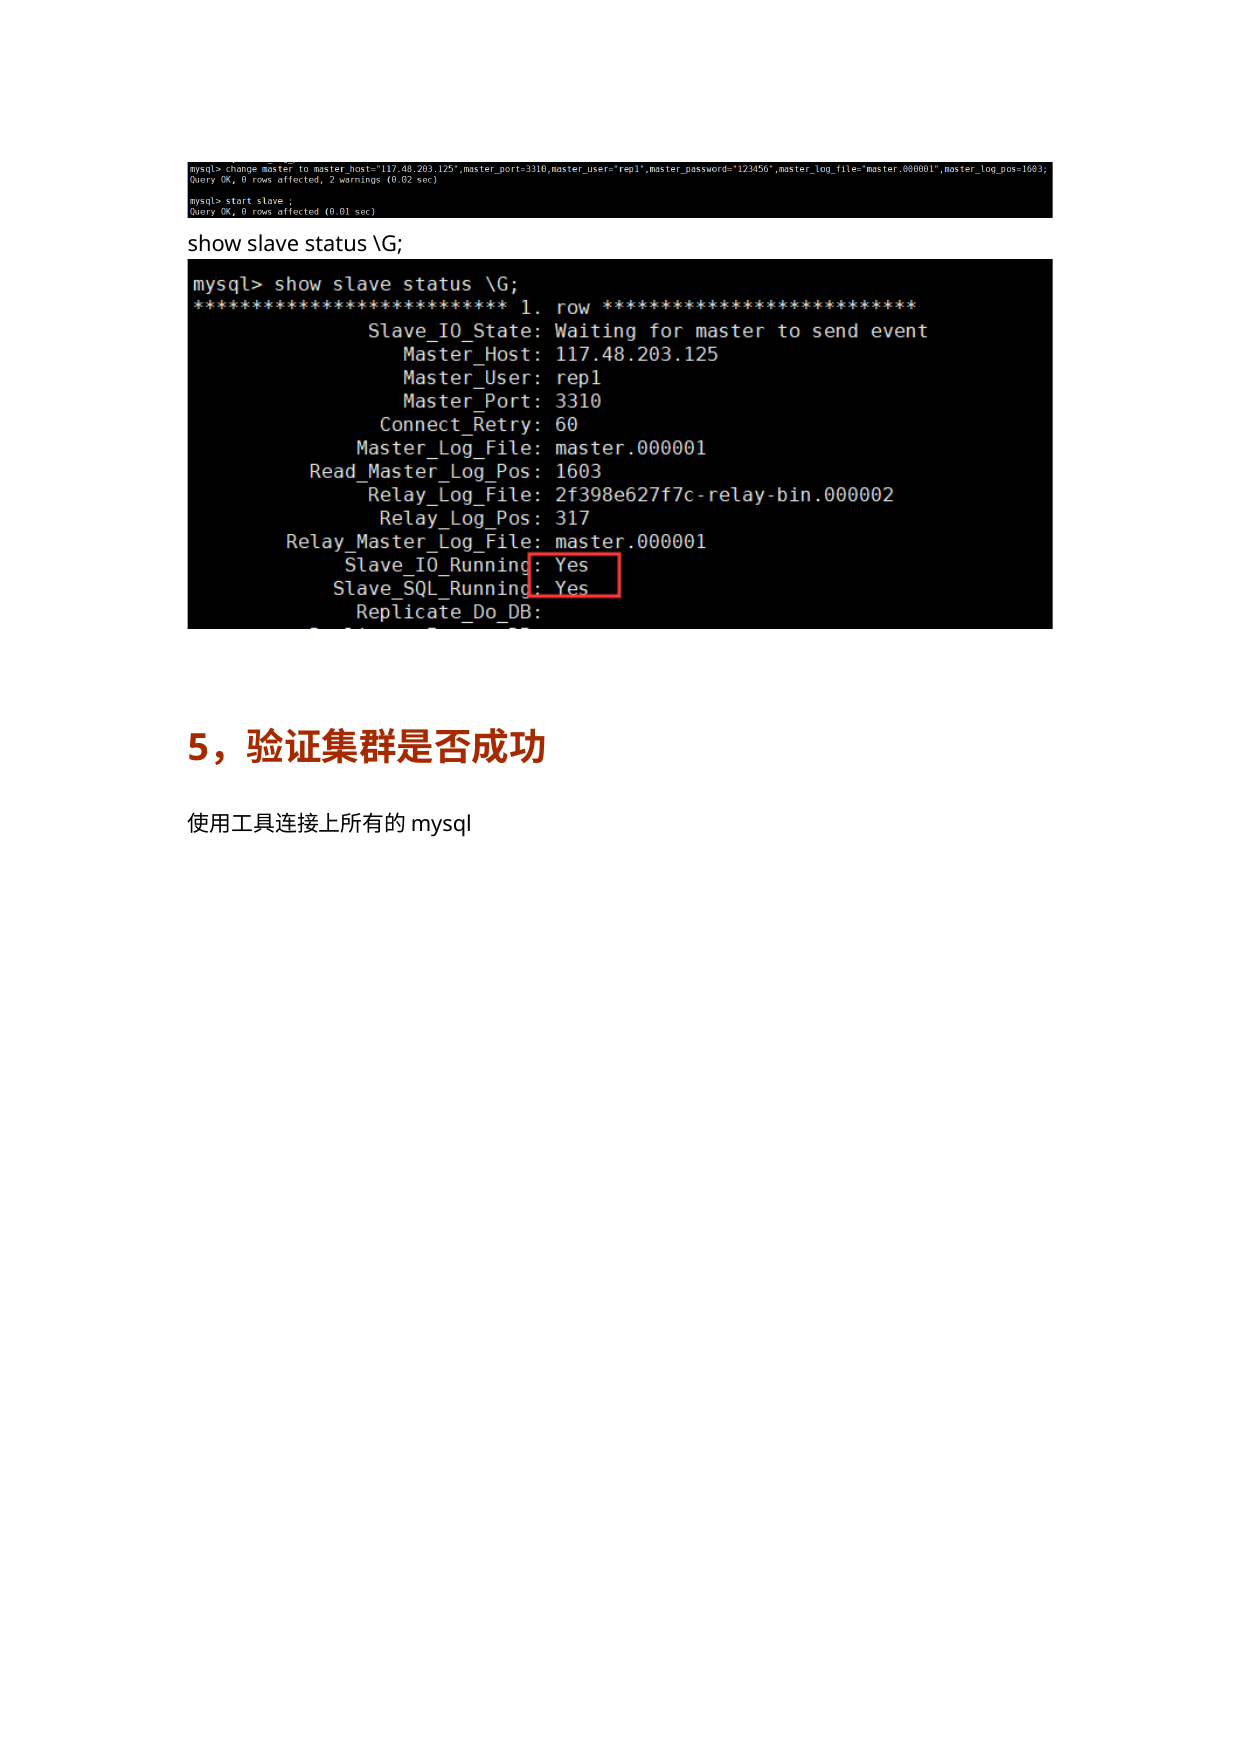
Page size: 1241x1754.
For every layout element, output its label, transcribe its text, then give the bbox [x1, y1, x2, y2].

text show slave status \G; [187, 227, 1053, 259]
picture [187, 259, 1053, 629]
picture [187, 162, 1053, 218]
subtitle 5，验证集群是否成功 [187, 711, 1053, 776]
text 使用工具连接上所有的mysql [187, 805, 1053, 838]
